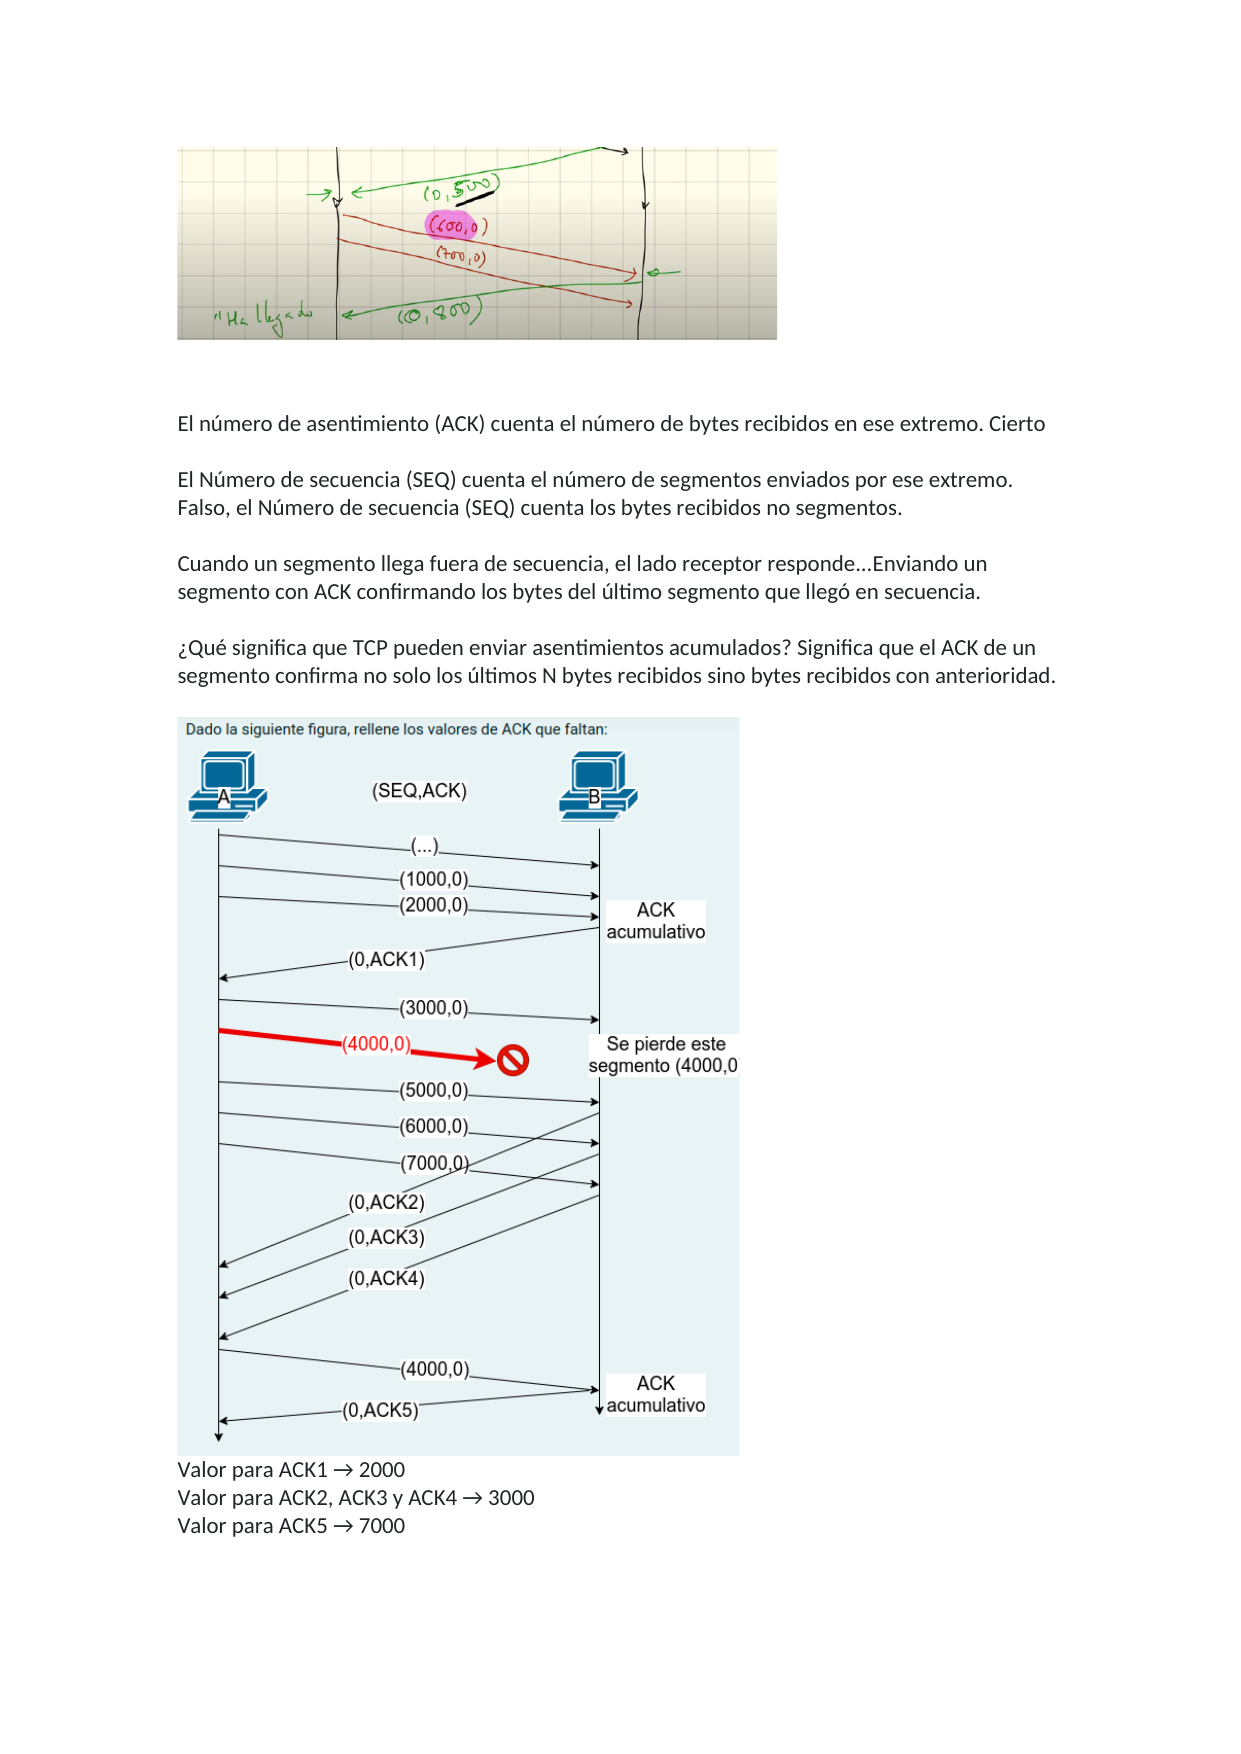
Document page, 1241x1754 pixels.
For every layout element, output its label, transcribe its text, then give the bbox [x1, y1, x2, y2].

picture [177, 147, 778, 340]
text Valor para ACK1 → 2000 [177, 1456, 1063, 1483]
text Valor para ACK5 → 7000 [177, 1512, 1063, 1539]
text El Número de secuencia (SEQ) cuenta el número de segmentos enviados por ese extremo. Falso, el Número de secuencia (SEQ) cuenta los bytes recibidos no segmentos. [177, 465, 1063, 521]
text Cuando un segmento llega fuera de secuencia, el lado receptor responde...Enviando un segmento con ACK confirmando los bytes del último segmento que llegó en secuencia. [177, 549, 1063, 605]
text El número de asentimiento (ACK) cuenta el número de bytes recibidos en ese extremo. Cierto [177, 409, 1063, 437]
picture [177, 717, 740, 1456]
text Valor para ACK2, ACK3 y ACK4 → 3000 [177, 1483, 1063, 1512]
text ¿Qué significa que TCP pueden enviar asentimientos acumulados? Significa que el ACK de un segmento confirma no solo los últimos N bytes recibidos sino bytes recibidos con anterioridad. [177, 633, 1063, 689]
